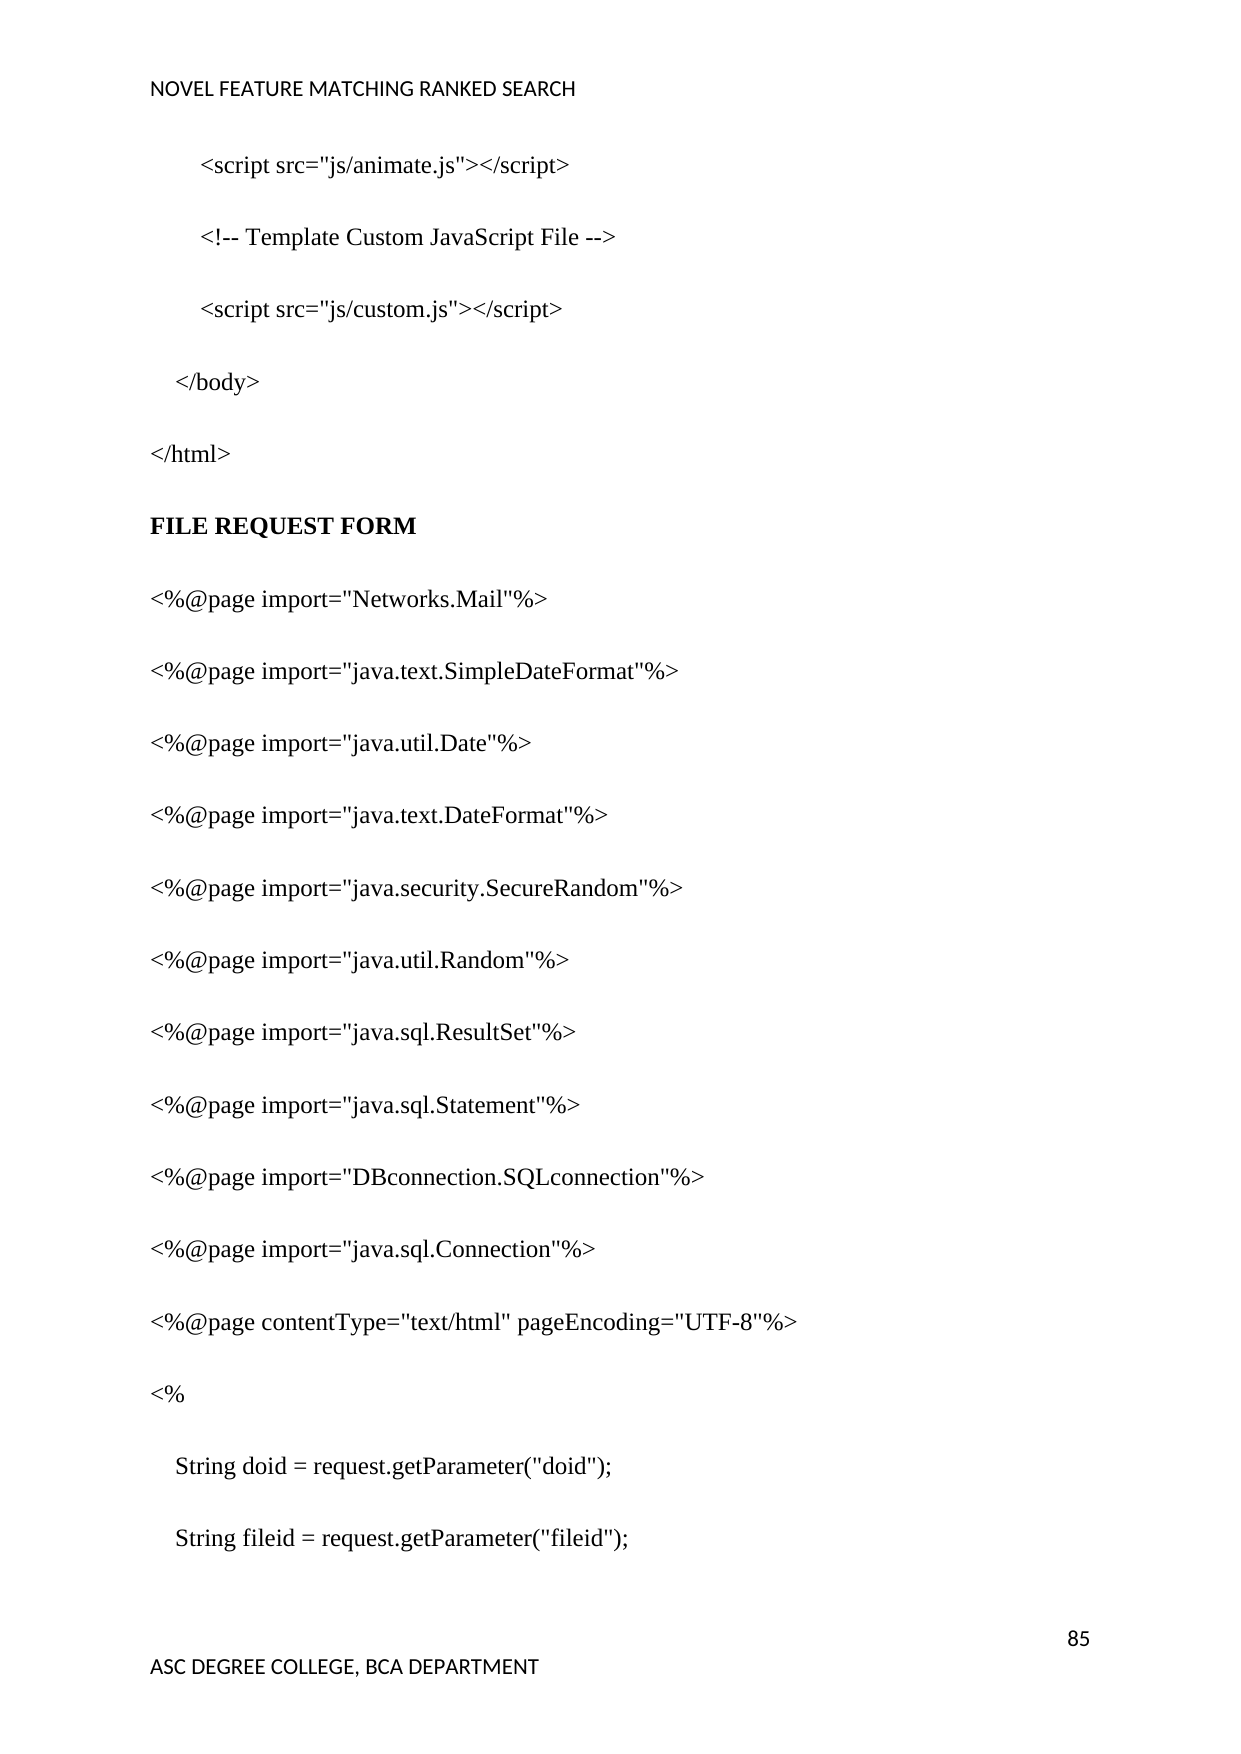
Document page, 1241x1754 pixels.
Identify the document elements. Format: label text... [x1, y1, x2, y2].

subtitle <% [150, 1379, 1090, 1408]
subtitle <%@page import="java.sql.ResultSet"%> [150, 1017, 1090, 1046]
subtitle <%@page import="java.text.SimpleDateFormat"%> [150, 656, 1090, 685]
subtitle <%@page import="Networks.Mail"%> [150, 584, 1090, 612]
subtitle String doid = request.getParameter("doid"); [150, 1451, 1090, 1480]
subtitle <%@page import="java.text.DateFormat"%> [150, 801, 1090, 829]
subtitle <%@page import="java.sql.Connection"%> [150, 1234, 1090, 1263]
subtitle <%@page import="java.util.Date"%> [150, 728, 1090, 757]
subtitle <script src="js/custom.js"></script> [150, 294, 1090, 323]
subtitle <%@page import="java.sql.Statement"%> [150, 1090, 1090, 1118]
subtitle </body> [150, 367, 1090, 396]
subtitle </html> [150, 439, 1090, 468]
subtitle <!-- Template Custom JavaScript File --> [150, 222, 1090, 251]
subtitle <%@page import="java.util.Random"%> [150, 945, 1090, 974]
subtitle FILE REQUEST FORM [150, 511, 1090, 540]
subtitle <%@page import="DBconnection.SQLconnection"%> [150, 1162, 1090, 1191]
subtitle <%@page contentType="text/html" pageEncoding="UTF-8"%> [150, 1307, 1090, 1335]
subtitle String fileid = request.getParameter("fileid"); [150, 1523, 1090, 1552]
subtitle <%@page import="java.security.SecureRandom"%> [150, 873, 1090, 902]
subtitle <script src="js/animate.js"></script> [150, 150, 1090, 179]
